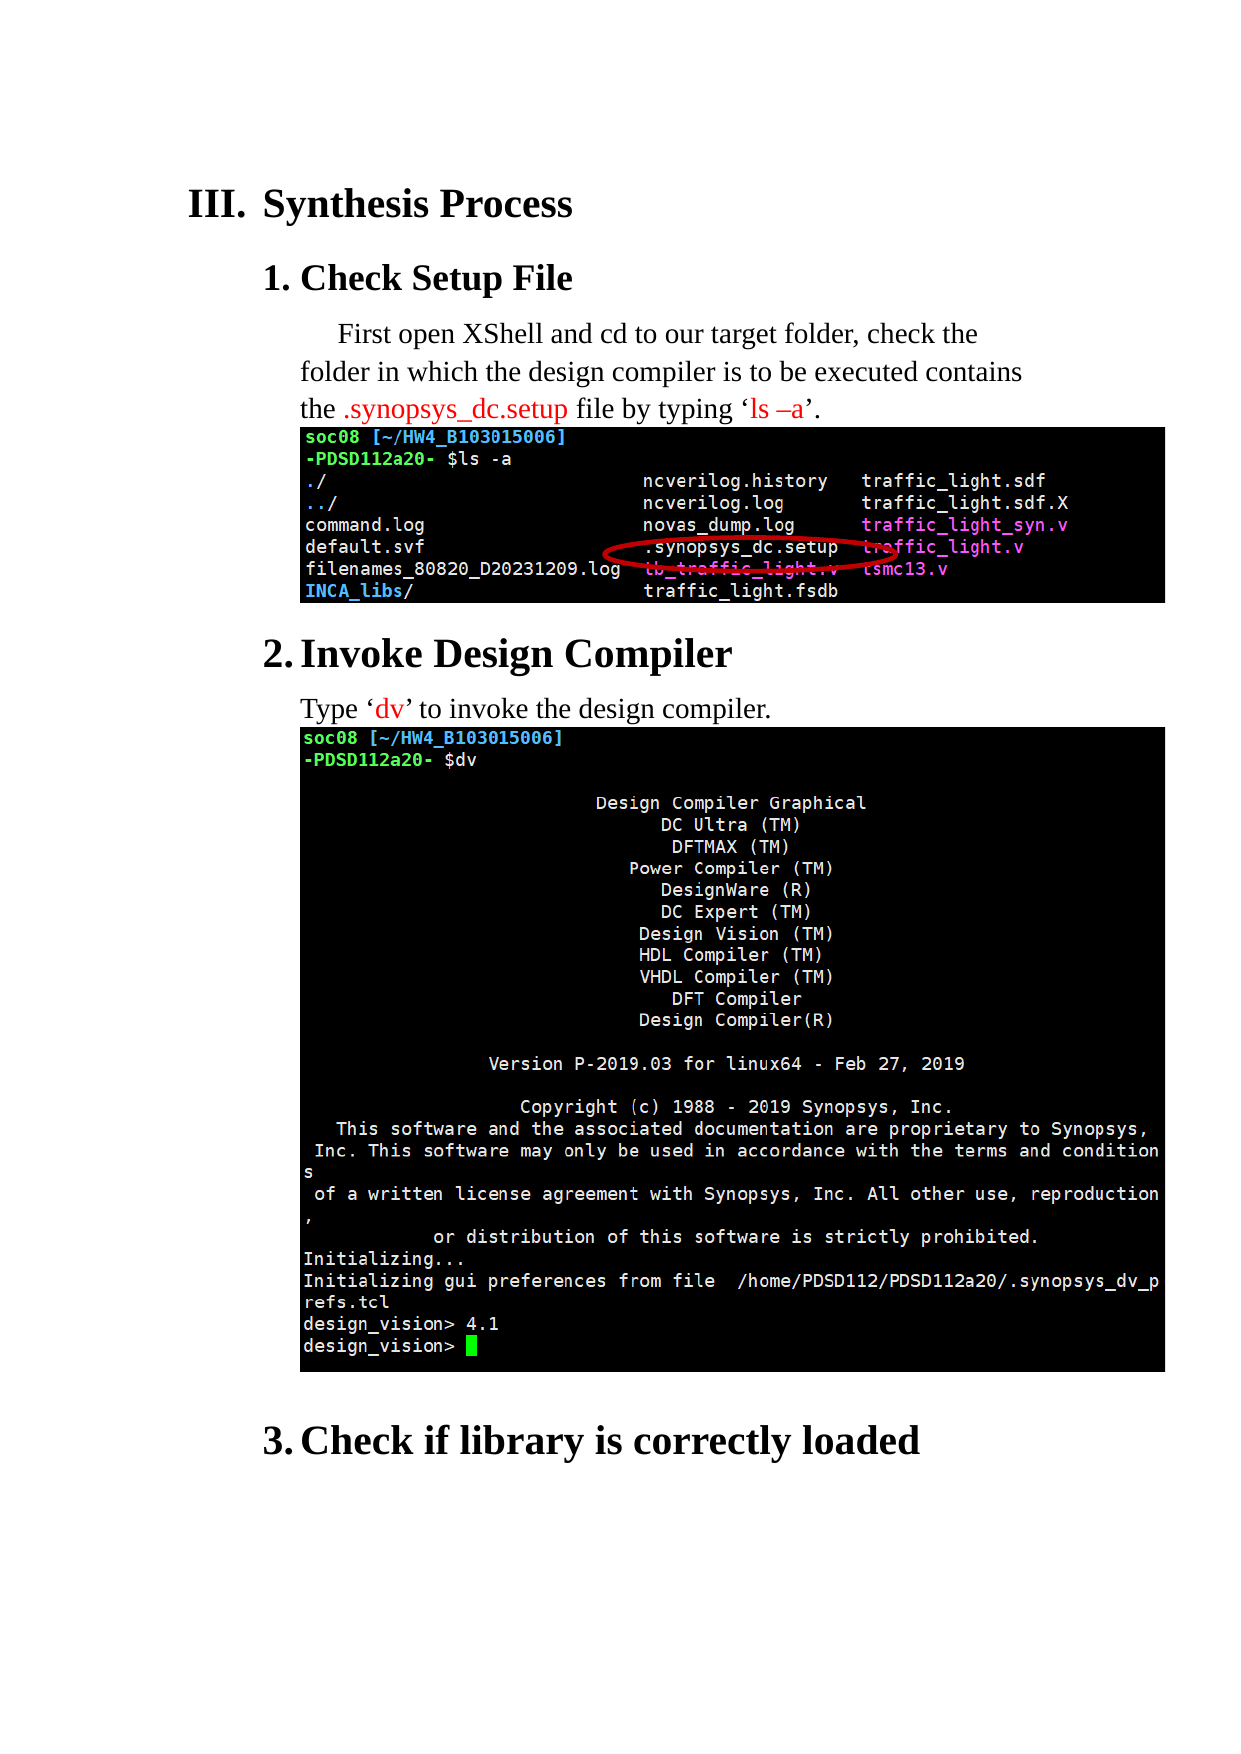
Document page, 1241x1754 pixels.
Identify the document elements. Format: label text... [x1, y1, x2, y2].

list Check if library is correctly loaded [262, 1402, 1053, 1477]
list Synthesis Process [187, 164, 1053, 239]
picture [300, 427, 1166, 603]
list Invoke Design Compiler [262, 614, 1053, 689]
list Type ‘dv’ to invoke the design compiler. [300, 689, 1053, 727]
picture [300, 727, 1166, 1372]
list First open XShell and cd to our target folder, check the folder in which the design compiler is to be executed contains the .synopsys_dc.setup file by typing ‘ls –a’. [300, 314, 1053, 427]
list Check Setup File [262, 239, 1053, 314]
